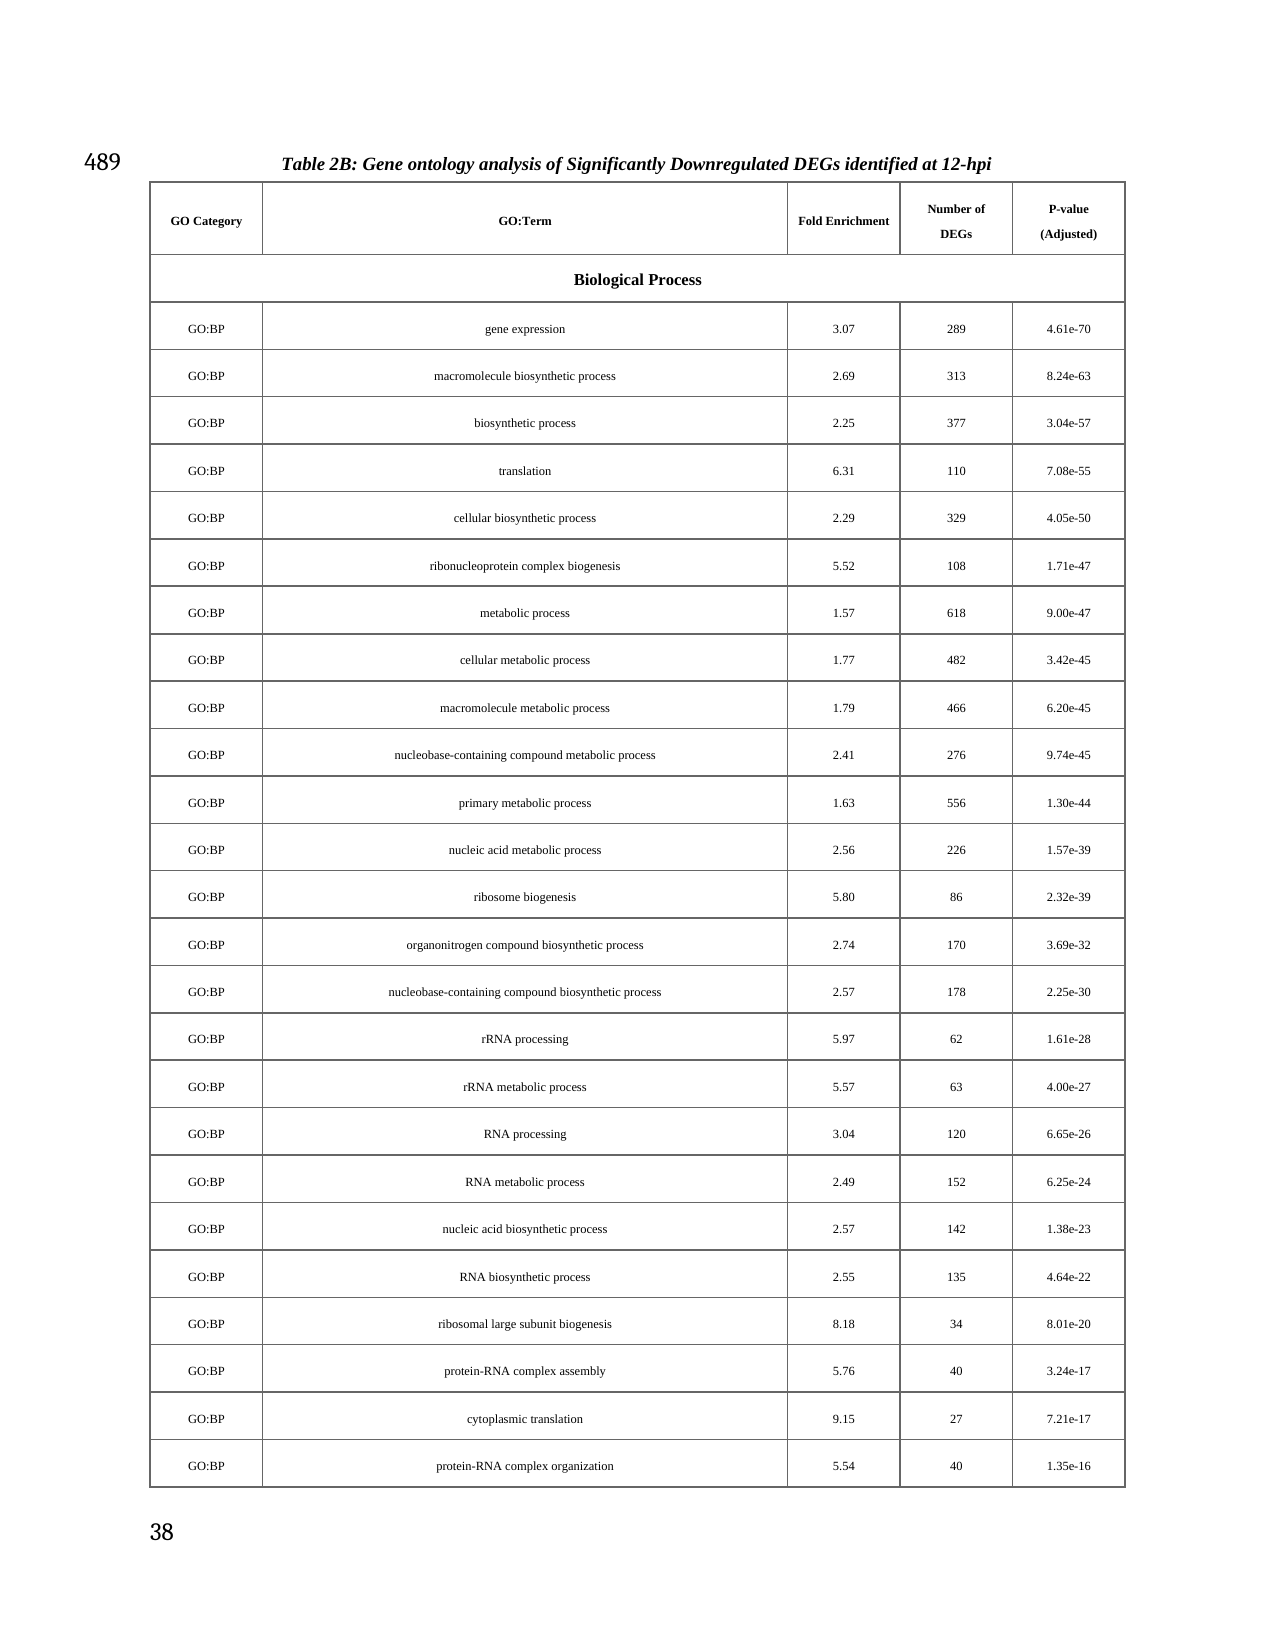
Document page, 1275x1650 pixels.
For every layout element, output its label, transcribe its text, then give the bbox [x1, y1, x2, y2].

table_header Fold Enrichment [788, 183, 899, 254]
table_cell 6.20e-45 [1013, 682, 1124, 728]
table_cell GO:BP [151, 1061, 262, 1107]
table_cell 1.57e-39 [1013, 824, 1124, 870]
table_cell 2.55 [788, 1251, 899, 1296]
table_cell 142 [901, 1203, 1012, 1249]
table_cell GO:BP [151, 777, 262, 822]
table_cell RNA metabolic process [263, 1156, 787, 1202]
table_cell 108 [901, 540, 1012, 585]
table_cell GO:BP [151, 919, 262, 964]
table_cell 5.97 [788, 1014, 899, 1059]
table_cell 6.65e-26 [1013, 1108, 1124, 1154]
table_cell 1.57 [788, 587, 899, 633]
table_cell 7.21e-17 [1013, 1393, 1124, 1438]
table_cell 2.57 [788, 1203, 899, 1249]
table_cell cellular biosynthetic process [263, 492, 787, 538]
table_cell GO:BP [151, 1014, 262, 1059]
table_cell GO:BP [151, 445, 262, 491]
table_cell 5.57 [788, 1061, 899, 1107]
table_cell GO:BP [151, 729, 262, 775]
table_cell GO:BP [151, 871, 262, 917]
table_cell GO:BP [151, 1440, 262, 1486]
table_cell 40 [901, 1345, 1012, 1391]
table_cell 1.30e-44 [1013, 777, 1124, 822]
table_cell 6.31 [788, 445, 899, 491]
table_cell 27 [901, 1393, 1012, 1438]
table_cell 8.18 [788, 1298, 899, 1344]
table_header GO:Term [263, 183, 787, 254]
table_cell GO:BP [151, 824, 262, 870]
table_cell protein-RNA complex organization [263, 1440, 787, 1486]
table_cell 1.38e-23 [1013, 1203, 1124, 1249]
table_cell RNA processing [263, 1108, 787, 1154]
table_cell 63 [901, 1061, 1012, 1107]
table_cell 618 [901, 587, 1012, 633]
table_cell ribonucleoprotein complex biogenesis [263, 540, 787, 585]
table_cell GO:BP [151, 1203, 262, 1249]
table_cell GO:BP [151, 350, 262, 396]
table_cell 1.63 [788, 777, 899, 822]
table_cell 2.32e-39 [1013, 871, 1124, 917]
table_cell GO:BP [151, 397, 262, 443]
table_header P-value (Adjusted) [1013, 183, 1124, 254]
table_cell 170 [901, 919, 1012, 964]
table_cell 5.76 [788, 1345, 899, 1391]
table_cell 135 [901, 1251, 1012, 1296]
table_header GO Category [151, 183, 262, 254]
table_cell 34 [901, 1298, 1012, 1344]
table_cell 110 [901, 445, 1012, 491]
table_cell 2.25 [788, 397, 899, 443]
table_cell 62 [901, 1014, 1012, 1059]
table_cell ribosome biogenesis [263, 871, 787, 917]
text Table 2B: Gene ontology analysis of Significantly Downregulated DEGs identified at 12-hpi [156, 150, 1119, 175]
table_cell 2.29 [788, 492, 899, 538]
table_cell 289 [901, 303, 1012, 348]
table_cell 2.69 [788, 350, 899, 396]
table_cell 2.41 [788, 729, 899, 775]
table_cell cytoplasmic translation [263, 1393, 787, 1438]
table_cell GO:BP [151, 635, 262, 680]
table_cell nucleic acid metabolic process [263, 824, 787, 870]
table_cell 313 [901, 350, 1012, 396]
table_cell GO:BP [151, 1108, 262, 1154]
table_cell 4.61e-70 [1013, 303, 1124, 348]
table_cell rRNA metabolic process [263, 1061, 787, 1107]
table_cell GO:BP [151, 303, 262, 348]
table_cell 3.04 [788, 1108, 899, 1154]
table_cell 2.57 [788, 966, 899, 1012]
table_cell 5.80 [788, 871, 899, 917]
table_cell 178 [901, 966, 1012, 1012]
table_cell macromolecule biosynthetic process [263, 350, 787, 396]
table_cell 9.00e-47 [1013, 587, 1124, 633]
table_cell 6.25e-24 [1013, 1156, 1124, 1202]
table_cell 7.08e-55 [1013, 445, 1124, 491]
table_cell GO:BP [151, 1298, 262, 1344]
table_cell 3.69e-32 [1013, 919, 1124, 964]
table_cell nucleobase-containing compound metabolic process [263, 729, 787, 775]
table_cell cellular metabolic process [263, 635, 787, 680]
table_cell 8.01e-20 [1013, 1298, 1124, 1344]
table_cell 3.04e-57 [1013, 397, 1124, 443]
table_cell 5.52 [788, 540, 899, 585]
table_cell 226 [901, 824, 1012, 870]
table_cell 4.64e-22 [1013, 1251, 1124, 1296]
table_cell 1.77 [788, 635, 899, 680]
table_cell 2.74 [788, 919, 899, 964]
table_cell 40 [901, 1440, 1012, 1486]
table_cell translation [263, 445, 787, 491]
table_cell 5.54 [788, 1440, 899, 1486]
table_cell 2.56 [788, 824, 899, 870]
table_cell 9.15 [788, 1393, 899, 1438]
table_cell gene expression [263, 303, 787, 348]
table_cell 9.74e-45 [1013, 729, 1124, 775]
table_header Number of DEGs [901, 183, 1012, 254]
table_cell Biological Process [151, 255, 1124, 301]
table_cell GO:BP [151, 540, 262, 585]
table_cell nucleobase-containing compound biosynthetic process [263, 966, 787, 1012]
table_cell GO:BP [151, 682, 262, 728]
table_cell protein-RNA complex assembly [263, 1345, 787, 1391]
table_cell organonitrogen compound biosynthetic process [263, 919, 787, 964]
table_cell ribosomal large subunit biogenesis [263, 1298, 787, 1344]
table_cell 1.35e-16 [1013, 1440, 1124, 1486]
table_cell 556 [901, 777, 1012, 822]
table_cell rRNA processing [263, 1014, 787, 1059]
table_cell GO:BP [151, 1393, 262, 1438]
table_cell GO:BP [151, 492, 262, 538]
table_cell 152 [901, 1156, 1012, 1202]
table_cell 3.07 [788, 303, 899, 348]
table_cell 2.25e-30 [1013, 966, 1124, 1012]
table_cell 8.24e-63 [1013, 350, 1124, 396]
table_cell 3.42e-45 [1013, 635, 1124, 680]
table_cell 276 [901, 729, 1012, 775]
table_cell 1.79 [788, 682, 899, 728]
table_cell nucleic acid biosynthetic process [263, 1203, 787, 1249]
table_cell GO:BP [151, 966, 262, 1012]
table_cell 482 [901, 635, 1012, 680]
table_cell 4.05e-50 [1013, 492, 1124, 538]
table_cell GO:BP [151, 1156, 262, 1202]
table_cell 86 [901, 871, 1012, 917]
table_cell 377 [901, 397, 1012, 443]
table_cell 2.49 [788, 1156, 899, 1202]
table_cell 466 [901, 682, 1012, 728]
table_cell 1.61e-28 [1013, 1014, 1124, 1059]
table_cell metabolic process [263, 587, 787, 633]
table_cell 4.00e-27 [1013, 1061, 1124, 1107]
table_cell macromolecule metabolic process [263, 682, 787, 728]
table_cell RNA biosynthetic process [263, 1251, 787, 1296]
table_cell 329 [901, 492, 1012, 538]
table_cell primary metabolic process [263, 777, 787, 822]
table_cell 120 [901, 1108, 1012, 1154]
table_cell 3.24e-17 [1013, 1345, 1124, 1391]
table_cell GO:BP [151, 1345, 262, 1391]
table_cell biosynthetic process [263, 397, 787, 443]
table_cell 1.71e-47 [1013, 540, 1124, 585]
table_cell GO:BP [151, 587, 262, 633]
table_cell GO:BP [151, 1251, 262, 1296]
